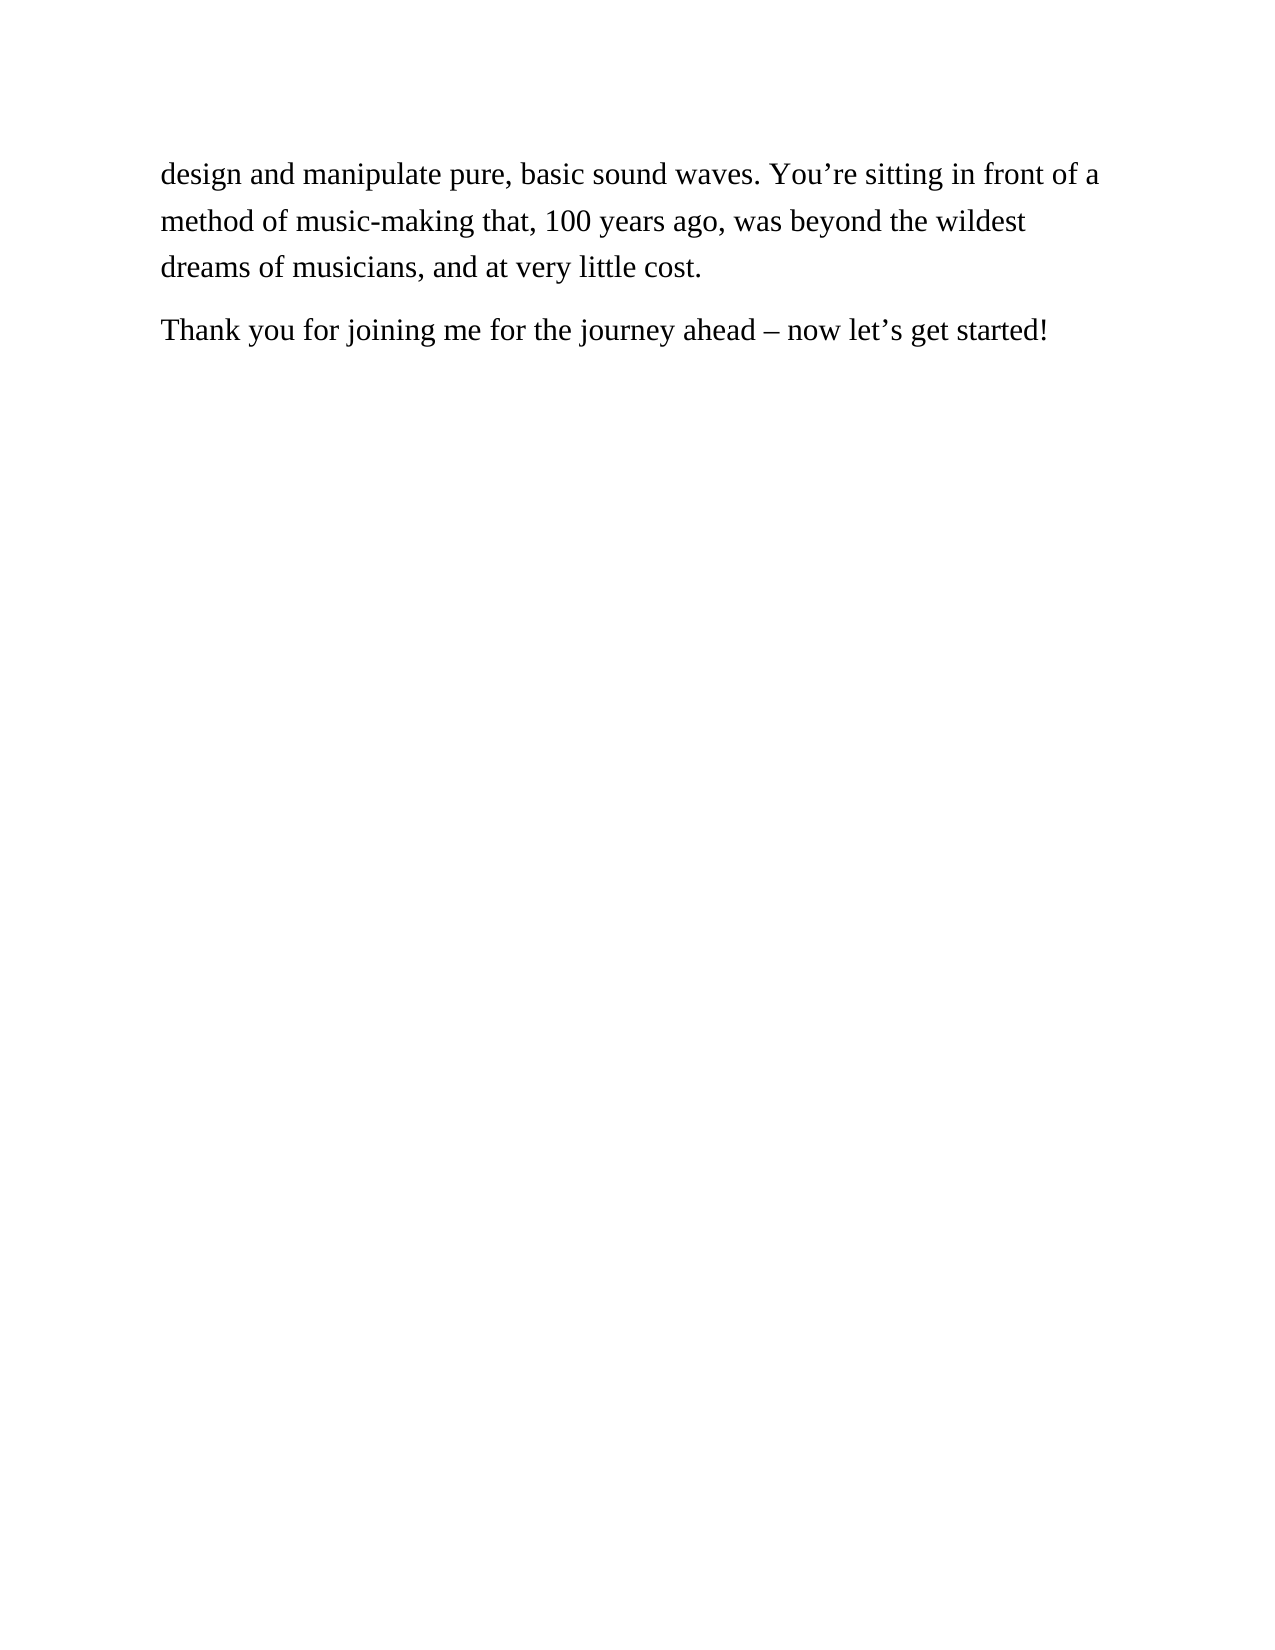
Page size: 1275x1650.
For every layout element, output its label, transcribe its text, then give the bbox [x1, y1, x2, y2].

text design and manipulate pure, basic sound waves. You’re sitting in front of a method of music-making that, 100 years ago, was beyond the wildest dreams of musicians, and at very little cost. [160, 155, 1106, 284]
text Thank you for joining me for the journey ahead – now let’s get started! [160, 311, 1275, 347]
